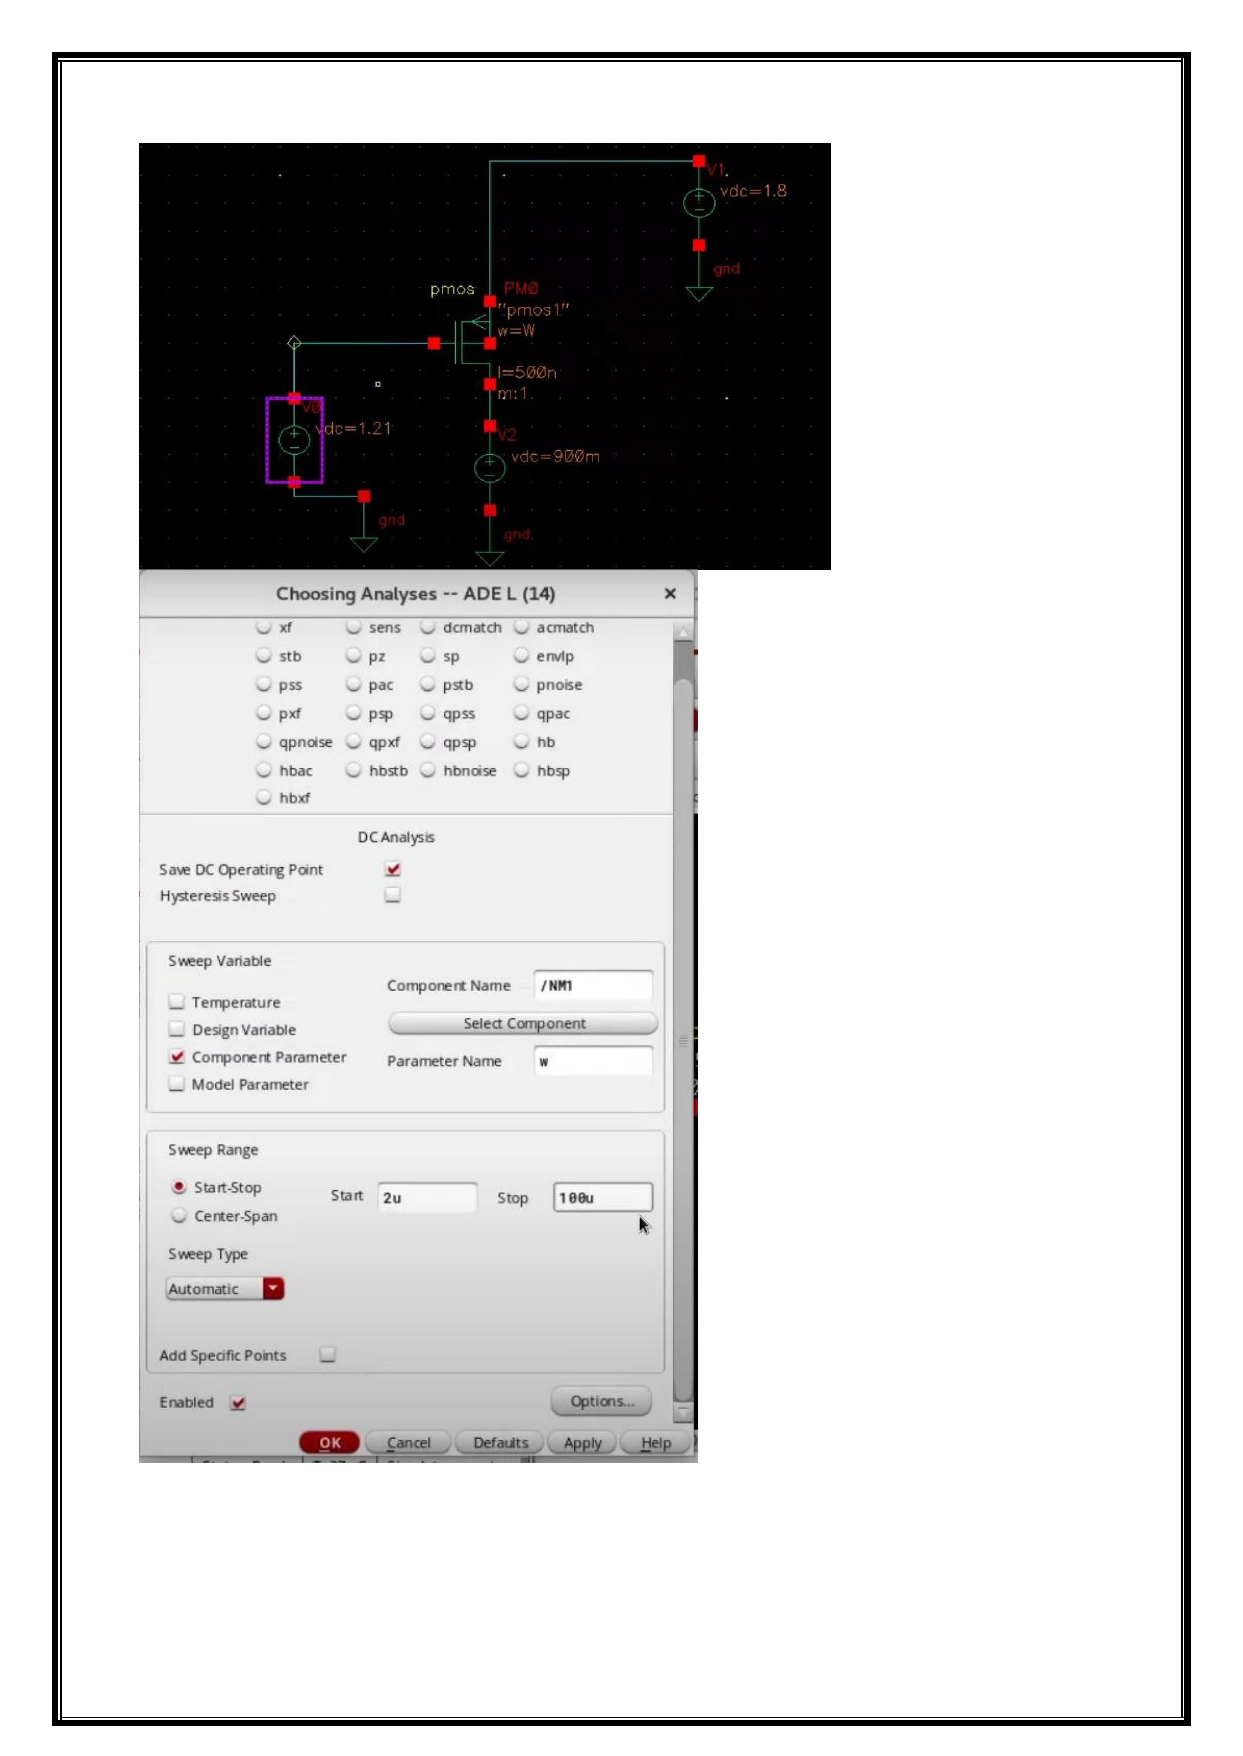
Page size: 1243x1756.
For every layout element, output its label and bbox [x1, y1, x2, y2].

picture [139, 143, 831, 1463]
